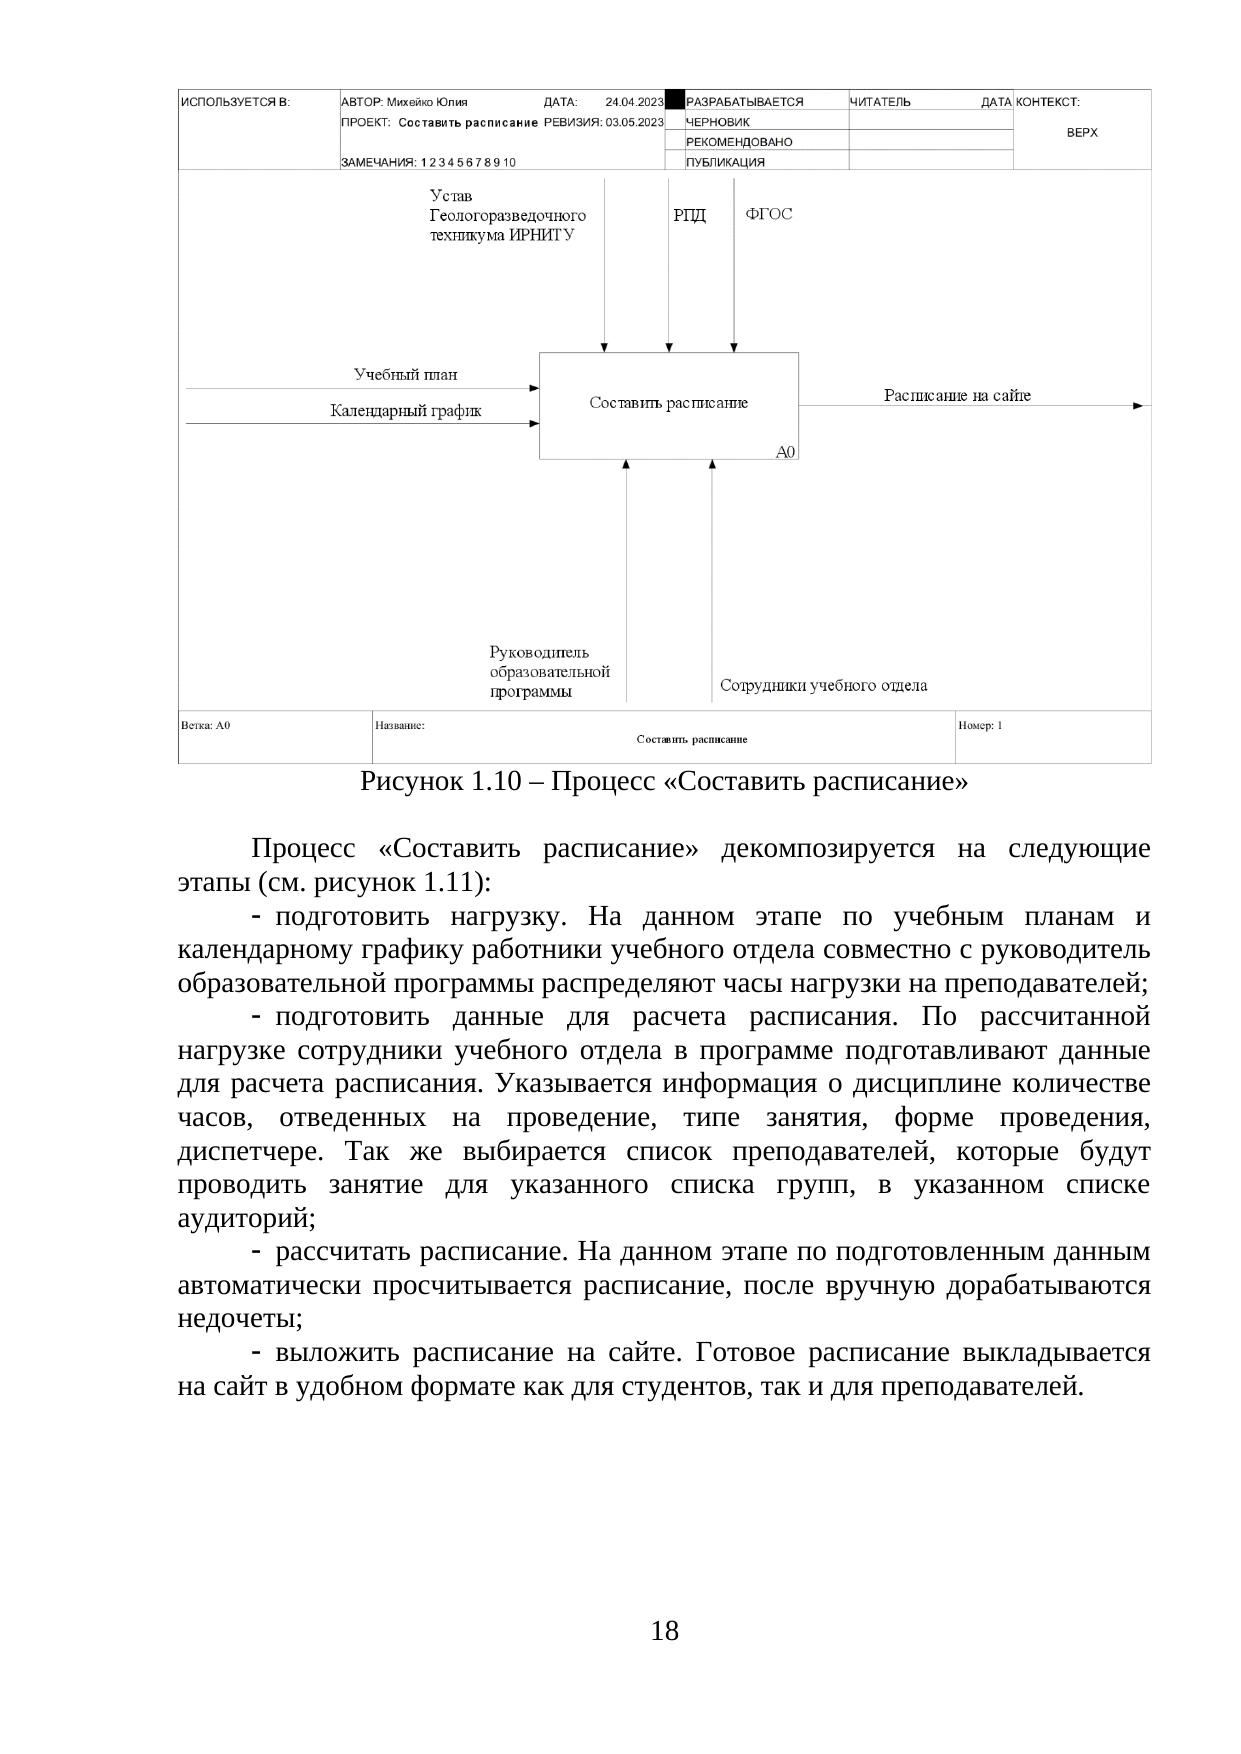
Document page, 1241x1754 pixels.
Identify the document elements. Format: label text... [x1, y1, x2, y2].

list подготовить нагрузку. На данном этапе по учебным планам и календарному графику работники учебного отдела совместно с руководитель образовательной программы распределяют часы нагрузки на преподавателей; [177, 898, 1152, 998]
list рассчитать расписание. На данном этапе по подготовленным данным автоматически просчитывается расписание, после вручную дорабатываются недочеты; [177, 1233, 1152, 1334]
picture [177, 88, 1152, 764]
text Процесс «Составить расписание» декомпозируется на следующие этапы (см. рисунок 1.11): [177, 831, 1152, 898]
text Рисунок 1.10 – Процесс «Составить расписание» [177, 764, 1152, 797]
list подготовить данные для расчета расписания. По рассчитанной нагрузке сотрудники учебного отдела в программе подготавливают данные для расчета расписания. Указывается информация о дисциплине количестве часов, отведенных на проведение, типе занятия, форме проведения, диспетчере. Так же выбирается список преподавателей, которые будут проводить занятие для указанного списка групп, в указанном списке аудиторий; [177, 998, 1152, 1233]
list выложить расписание на сайте. Готовое расписание выкладывается на сайт в удобном формате как для студентов, так и для преподавателей. [177, 1334, 1152, 1401]
